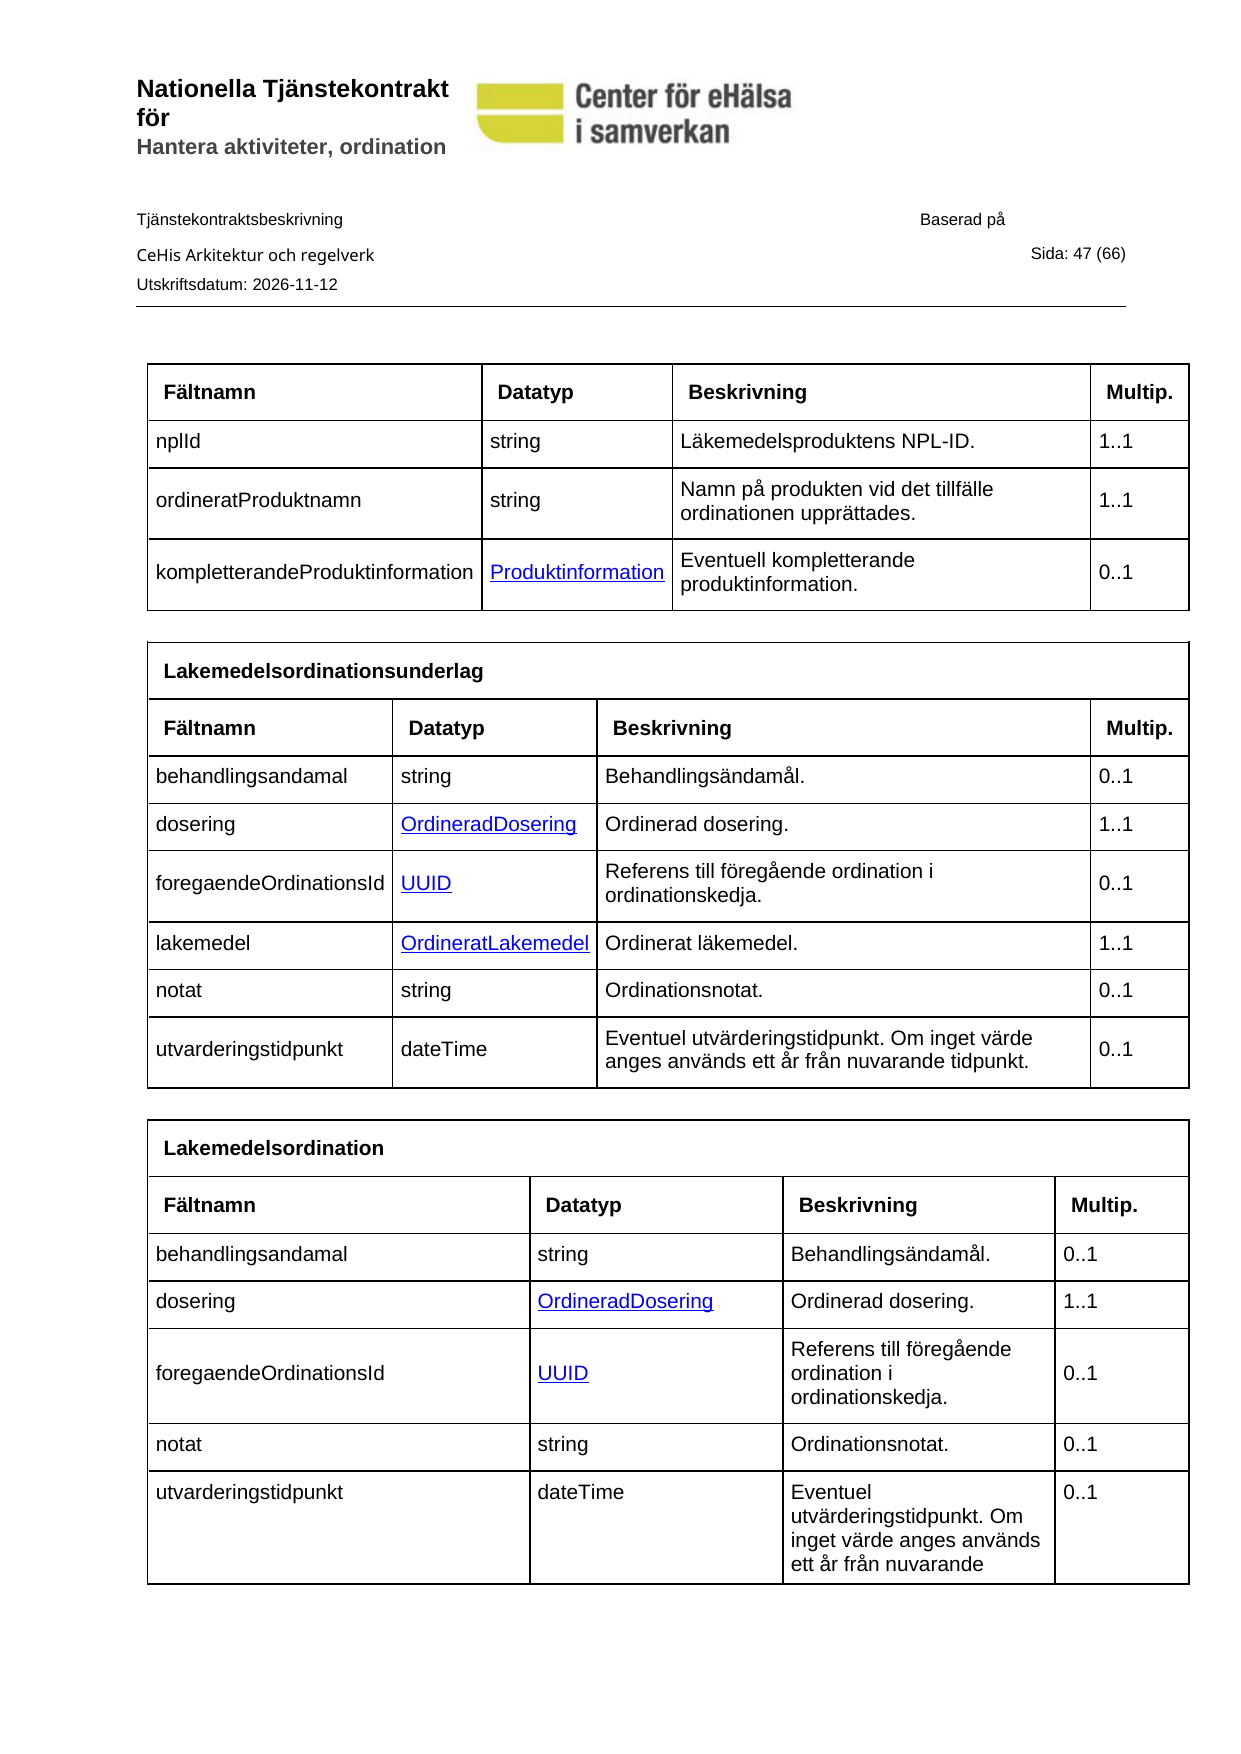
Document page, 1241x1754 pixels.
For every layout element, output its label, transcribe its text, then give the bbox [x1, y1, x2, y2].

table_cell dosering [148, 1281, 529, 1327]
table_cell Datatyp [393, 700, 596, 755]
table_cell string [483, 421, 672, 467]
table_cell Multip. [1091, 365, 1188, 419]
table_cell 0..1 [1091, 757, 1188, 802]
table_cell Beskrivning [598, 700, 1090, 755]
table_cell Ordinationsnotat. [598, 970, 1090, 1016]
table_cell ordineratProduktnamn [148, 468, 481, 538]
table_cell 0..1 [1056, 1472, 1188, 1583]
table_cell Eventuel utvärderingstidpunkt. Om inget värde anges används ett år från nuvarande tidpunkt. [784, 1472, 1054, 1583]
table_cell Multip. [1091, 700, 1188, 755]
table_cell Eventuel utvärderingstidpunkt. Om inget värde anges används ett år från nuvarande tidpunkt. [598, 1018, 1090, 1087]
table_cell string [531, 1234, 782, 1280]
table_cell foregaendeOrdinationsId [148, 851, 392, 921]
table_cell Produktinformation [483, 540, 672, 610]
table_cell dateTime [531, 1472, 782, 1583]
table_cell 0..1 [1091, 1018, 1188, 1087]
table_cell behandlingsandamal [148, 756, 392, 802]
table_cell string [393, 970, 596, 1016]
table_cell string [531, 1424, 782, 1470]
table_cell Namn på produkten vid det tillfälle ordinationen upprättades. [673, 469, 1090, 538]
table_cell OrdineradDosering [393, 804, 596, 850]
table_cell Fältnamn [148, 699, 392, 755]
table_cell dateTime [393, 1018, 596, 1087]
picture [471, 78, 797, 151]
table_cell Ordinerad dosering. [598, 804, 1090, 850]
table_cell OrdineradDosering [531, 1282, 782, 1327]
table_cell 0..1 [1091, 970, 1188, 1016]
table_cell 0..1 [1056, 1234, 1188, 1280]
table_cell 0..1 [1056, 1424, 1188, 1470]
table_cell Fältnamn [148, 1177, 529, 1233]
table_cell Beskrivning [784, 1177, 1054, 1233]
table_cell 1..1 [1091, 421, 1188, 467]
table_cell Datatyp [483, 365, 672, 419]
table_cell nplId [148, 421, 481, 467]
table_cell UUID [393, 851, 596, 921]
table_cell Beskrivning [673, 365, 1090, 419]
table_cell OrdineratLakemedel [393, 923, 596, 968]
table_cell foregaendeOrdinationsId [148, 1329, 529, 1423]
table_cell 0..1 [1056, 1329, 1188, 1423]
table_cell 1..1 [1056, 1282, 1188, 1327]
table_cell 0..1 [1091, 540, 1188, 610]
table_cell Referens till föregående ordination i ordinationskedja. [598, 851, 1090, 921]
table_cell Referens till föregående ordination i ordinationskedja. [784, 1329, 1054, 1423]
table_cell string [393, 757, 596, 802]
table_cell Eventuell kompletterande produktinformation. [673, 540, 1090, 610]
table_cell Ordinationsnotat. [784, 1424, 1054, 1470]
table_cell utvarderingstidpunkt [148, 1017, 392, 1087]
table_cell kompletterandeProduktinformation [148, 539, 481, 610]
table_cell UUID [531, 1329, 782, 1423]
table_cell behandlingsandamal [148, 1234, 529, 1280]
table_cell 1..1 [1091, 804, 1188, 850]
table_cell Behandlingsändamål. [784, 1234, 1054, 1280]
table_cell Ordinerat läkemedel. [598, 923, 1090, 968]
table_cell Läkemedelsproduktens NPL-ID. [673, 421, 1090, 467]
table_cell 1..1 [1091, 469, 1188, 538]
table_cell Behandlingsändamål. [598, 757, 1090, 802]
table_cell notat [148, 1424, 529, 1470]
table_cell lakemedel [148, 922, 392, 968]
table_cell notat [148, 970, 392, 1016]
table_cell 1..1 [1091, 923, 1188, 968]
table_header Lakemedelsordination [148, 1121, 1188, 1176]
table_cell string [483, 469, 672, 538]
table_cell Fältnamn [148, 365, 481, 419]
table_cell Datatyp [531, 1177, 782, 1233]
table_cell utvarderingstidpunkt [148, 1471, 529, 1583]
table_cell Ordinerad dosering. [784, 1282, 1054, 1327]
table_cell 0..1 [1091, 851, 1188, 921]
table_cell Multip. [1056, 1177, 1188, 1233]
table_cell dosering [148, 804, 392, 850]
table_header Lakemedelsordinationsunderlag [148, 643, 1188, 698]
